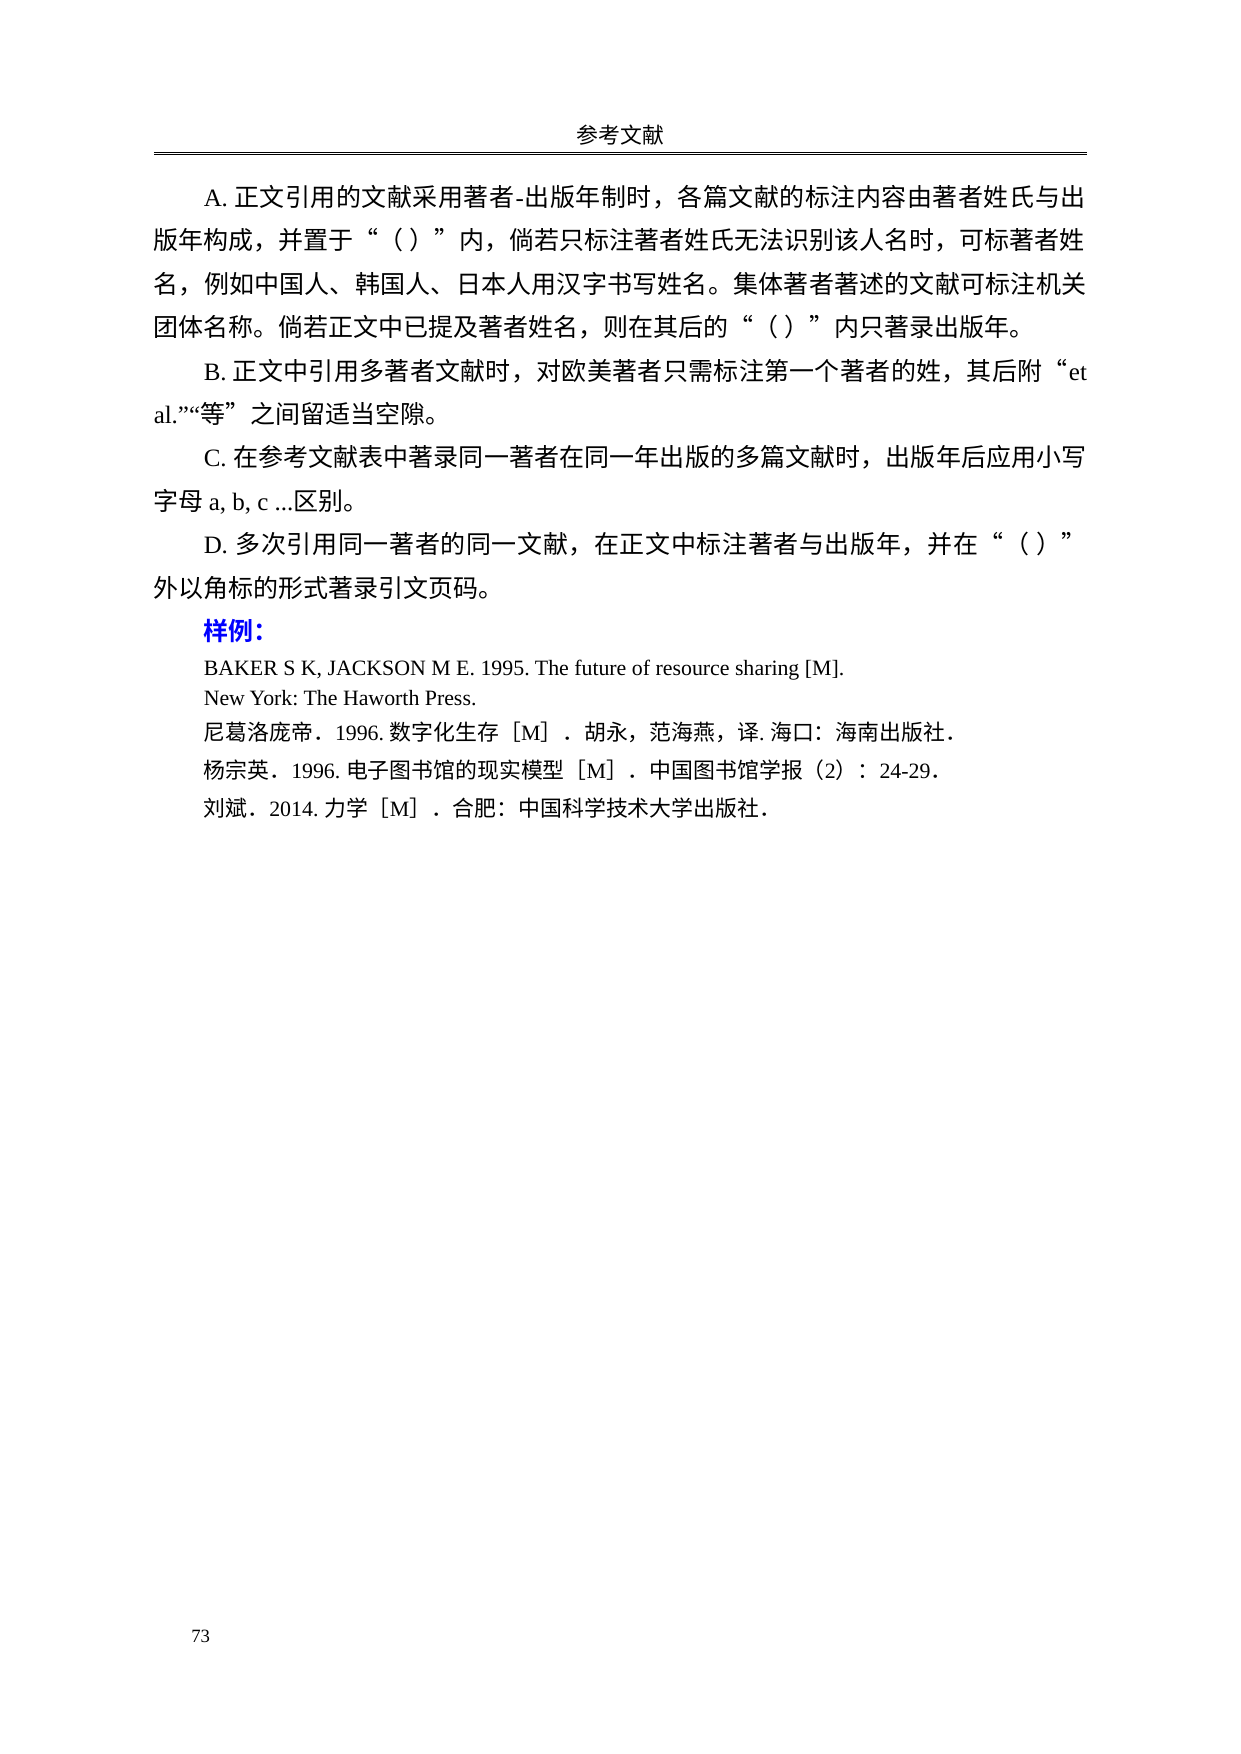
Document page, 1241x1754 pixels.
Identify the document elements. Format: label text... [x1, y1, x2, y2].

text 尼葛洛庞帝．1996. 数字化生存［M］．胡永，范海燕，译. 海口：海南出版社． [153, 715, 1087, 747]
text 刘斌．2014. 力学［M］．合肥：中国科学技术大学出版社． [153, 791, 1087, 823]
list 正文引用的文献采用著者-出版年制时，各篇文献的标注内容由著者姓氏与出版年构成，并置于“（ ）”内，倘若只标注著者姓氏无法识别该人名时，可标著者姓名，例如中国人、韩国人、日本人用汉字书写姓名。集体著者著述的文献可标注机关团体名称。倘若正文中已提及著者姓名，则在其后的“（ ）”内只著录出版年。 [153, 177, 1087, 344]
text D. 多次引用同一著者的同一文献，在正文中标注著者与出版年，并在“（ ）”外以角标的形式著录引文页码。 [153, 525, 1087, 604]
list 正文中引用多著者文献时，对欧美著者只需标注第一个著者的姓，其后附“et al.”“等”之间留适当空隙。 [153, 351, 1087, 431]
text BAKER S K, JACKSON M E. 1995. The future of resource sharing [M]. [153, 655, 1087, 680]
text C. 在参考文献表中著录同一著者在同一年出版的多篇文献时，出版年后应用小写字母a, b, c ...区别。 [153, 438, 1087, 517]
text New York: The Haworth Press. [153, 685, 1087, 710]
text 杨宗英．1996. 电子图书馆的现实模型［M］．中国图书馆学报（2）：24-29． [153, 753, 1087, 785]
text 样例： [153, 612, 1087, 648]
